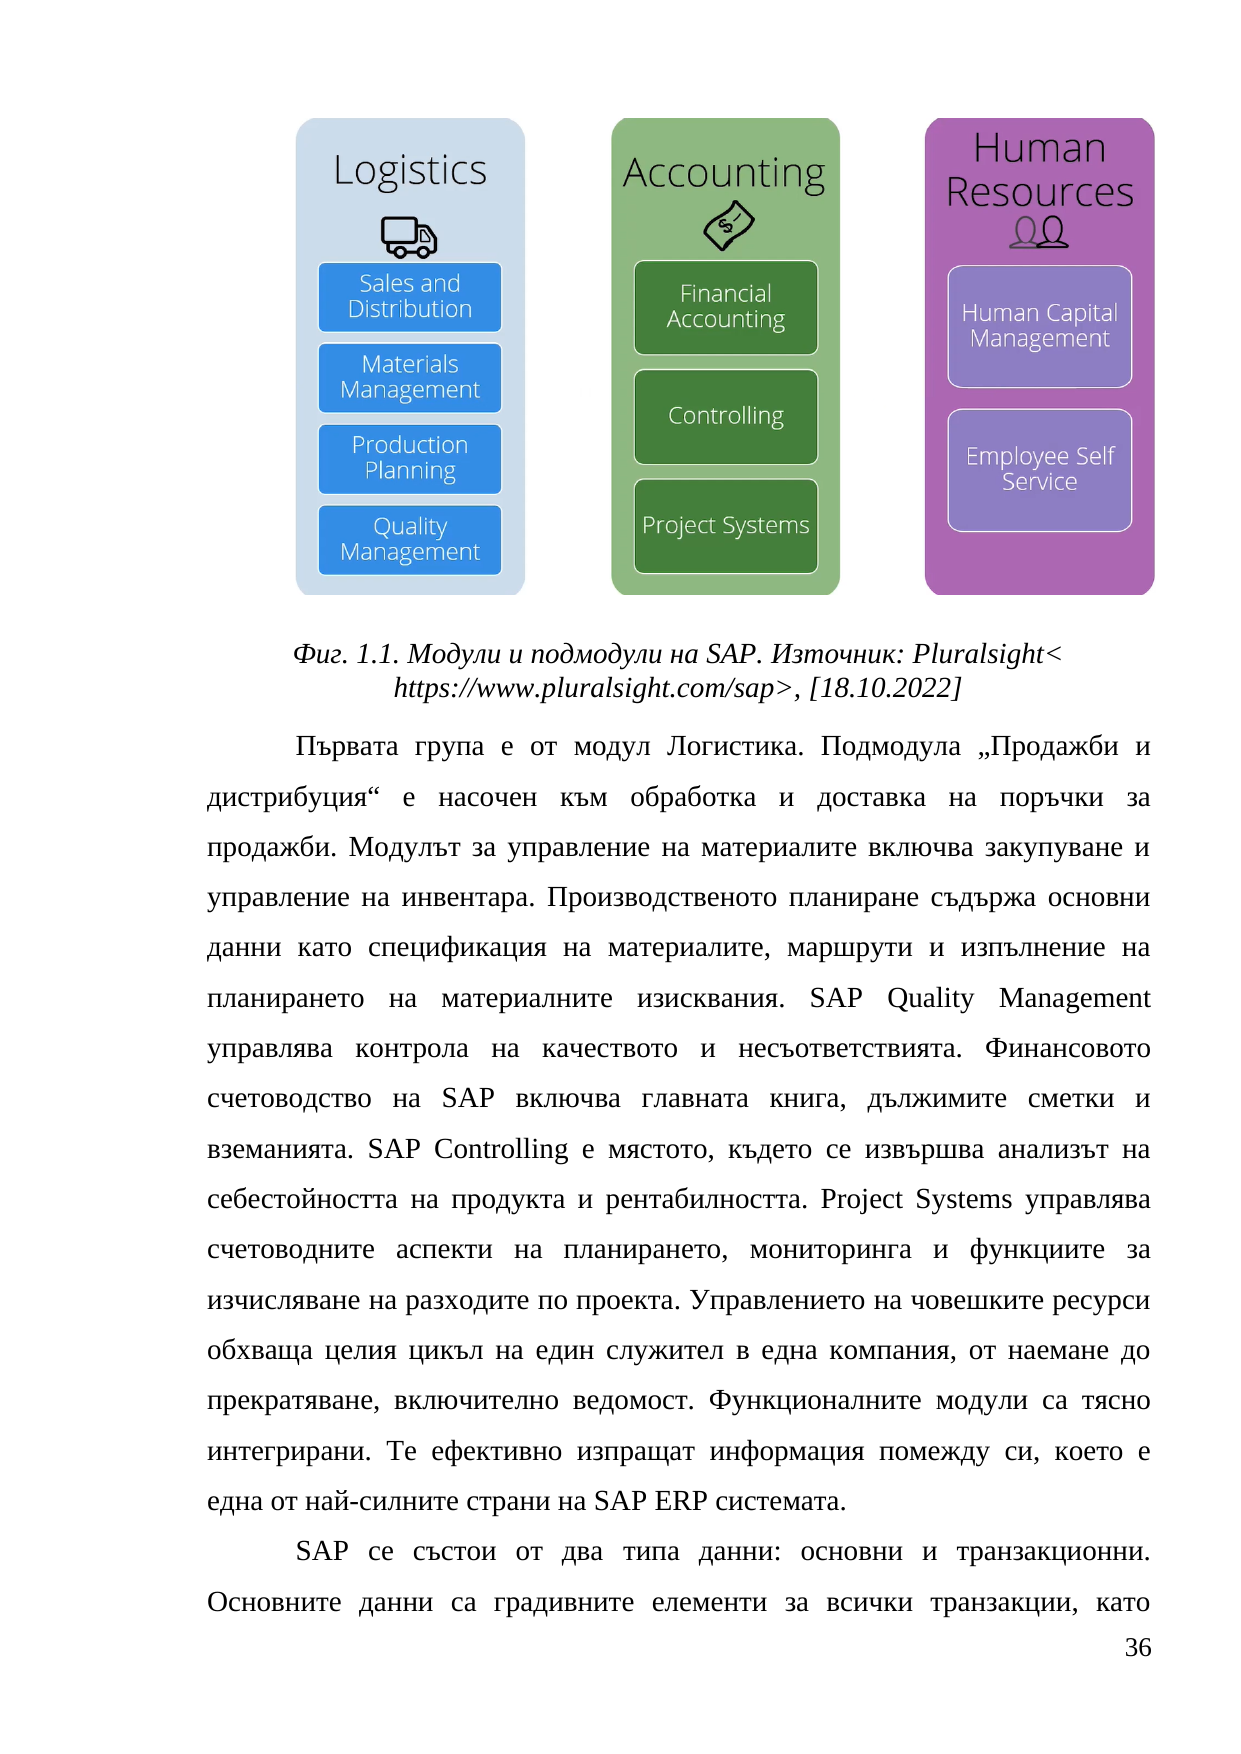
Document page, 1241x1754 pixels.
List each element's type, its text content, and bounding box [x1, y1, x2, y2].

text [207, 1533, 1152, 1617]
picture [295, 118, 1157, 595]
title Фиг. 1.1. Модули и подмодули на SAP. Източник: Pluralsight< https://www.pluralsight.com/sap>, [18.10.2022] [266, 636, 1092, 703]
text Първата група е от модул Логистика. Подмодула „Продажби и дистрибуция“ е насочен към обработка и доставка на поръчки за продажби. Модулът за управление на материалите включва закупуване и управление на инвентара. Производственото планиране съдържа основни данни като спецификация на материалите, маршрути и изпълнение на планирането на материалните изисквания. SAP Quality Management управлява контрола на качеството и несъответствията. Финансовото счетоводство на SAP включва главната книга, дължимите сметки и вземанията. SAP Controlling е мястото, където се извършва анализът на себестойността на продукта и рентабилността. Project Systems управлява счетоводните аспекти на планирането, мониторинга и функциите за изчисляване на разходите по проекта. Управлението на човешките ресурси обхваща целия цикъл на един служител в една компания, от наемане до прекратяване, включително ведомост. Функционалните модули са тясно интегрирани. Те ефективно изпращат информация помежду си, което е една от най-силните страни на SAP ERP системата. [207, 728, 1152, 1517]
